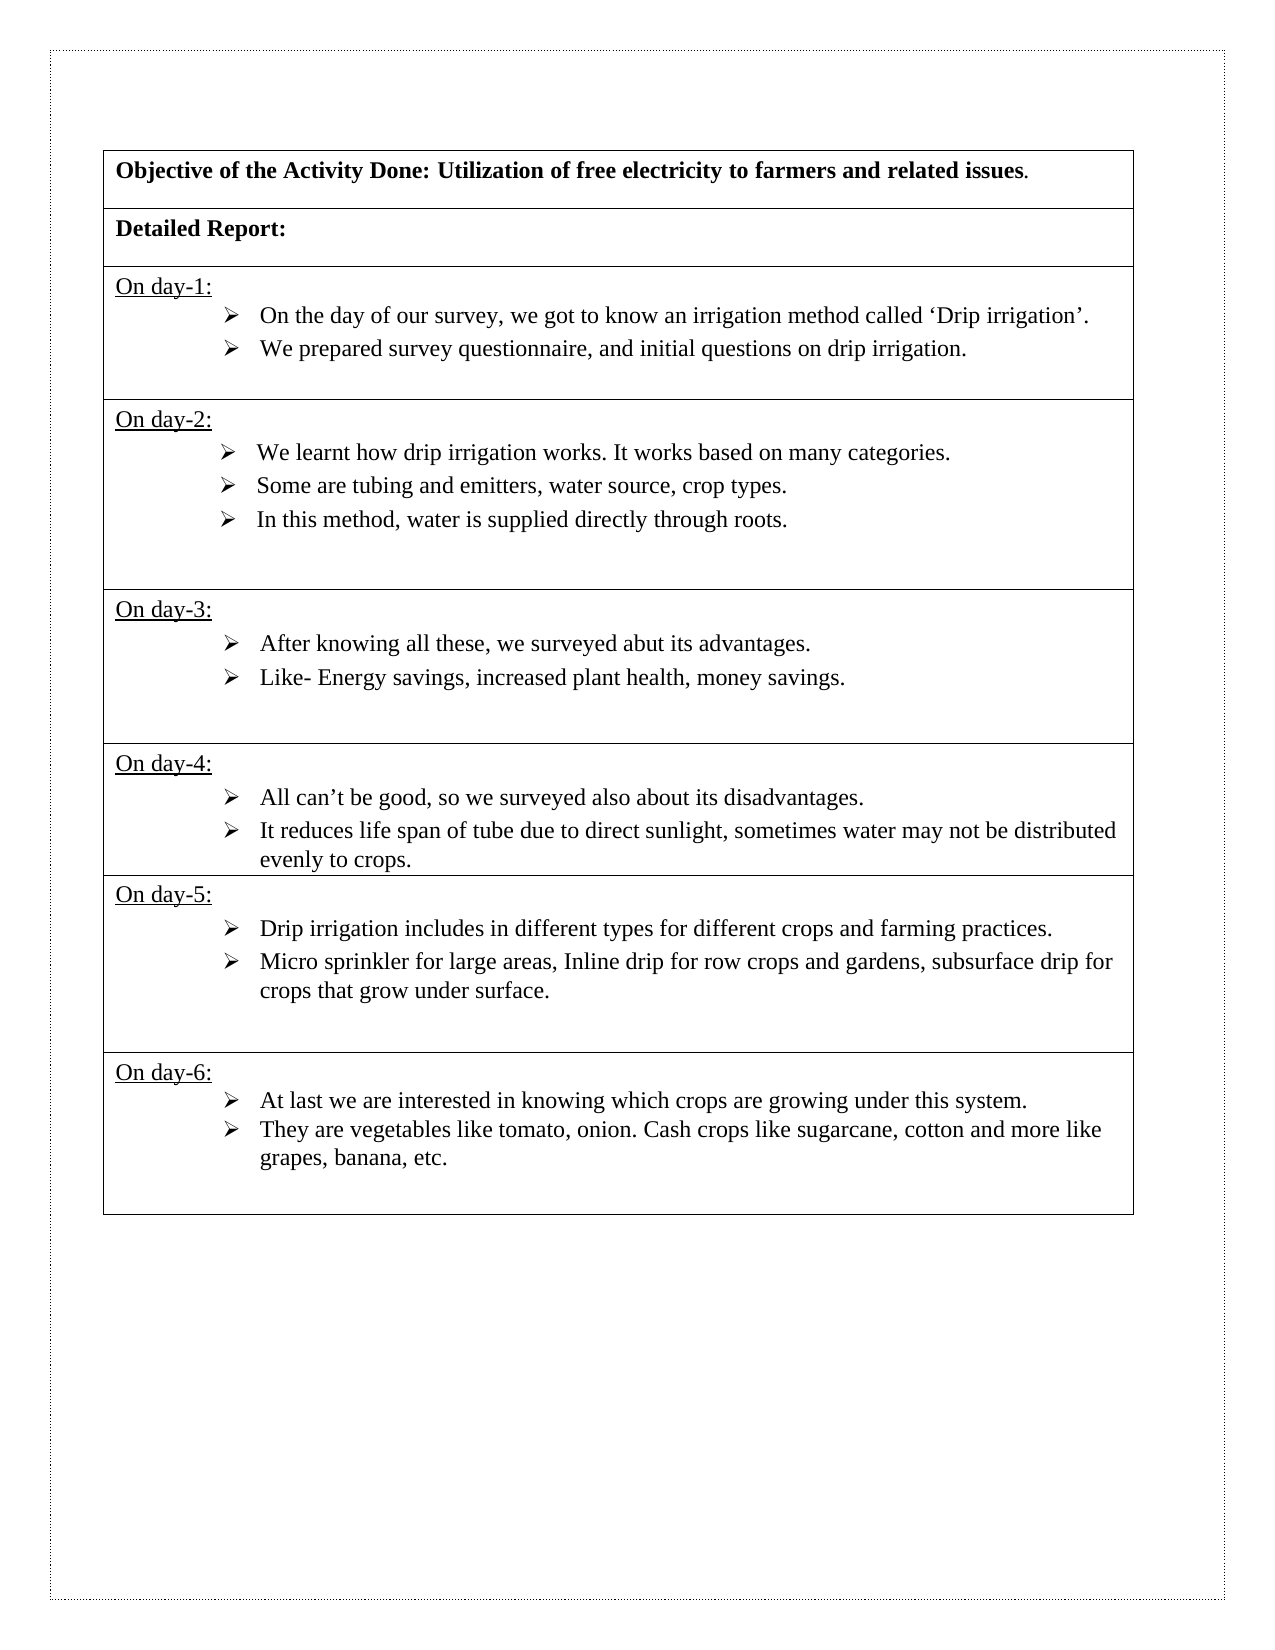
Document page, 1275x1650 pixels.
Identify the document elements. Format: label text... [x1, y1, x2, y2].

table_cell On day-5: Drip irrigation includes in different types for different crops and farming practices. Micro sprinkler for large areas, Inline drip for row crops and gardens, subsurface drip for crops that grow under surface. [104, 876, 1133, 1052]
table_cell On day-2: We learnt how drip irrigation works. It works based on many categories. Some are tubing and emitters, water source, crop types. In this method, water is supplied directly through roots. [104, 400, 1133, 589]
table_cell On day-4: All can’t be good, so we surveyed also about its disadvantages. It reduces life span of tube due to direct sunlight, sometimes water may not be distributed evenly to crops. [104, 744, 1133, 874]
table_header Objective of the Activity Done: Utilization of free electricity to farmers and related issues. [104, 151, 1133, 208]
table_cell Detailed Report: [104, 209, 1133, 266]
table_cell On day-6: At last we are interested in knowing which crops are growing under this system. They are vegetables like tomato, onion. Cash crops like sugarcane, cotton and more like grapes, banana, etc. [104, 1053, 1133, 1213]
table_cell On day-1: On the day of our survey, we got to know an irrigation method called ‘Drip irrigation’. We prepared survey questionnaire, and initial questions on drip irrigation. [104, 267, 1133, 399]
table_cell On day-3: After knowing all these, we surveyed abut its advantages. Like- Energy savings, increased plant health, money savings. [104, 590, 1133, 743]
